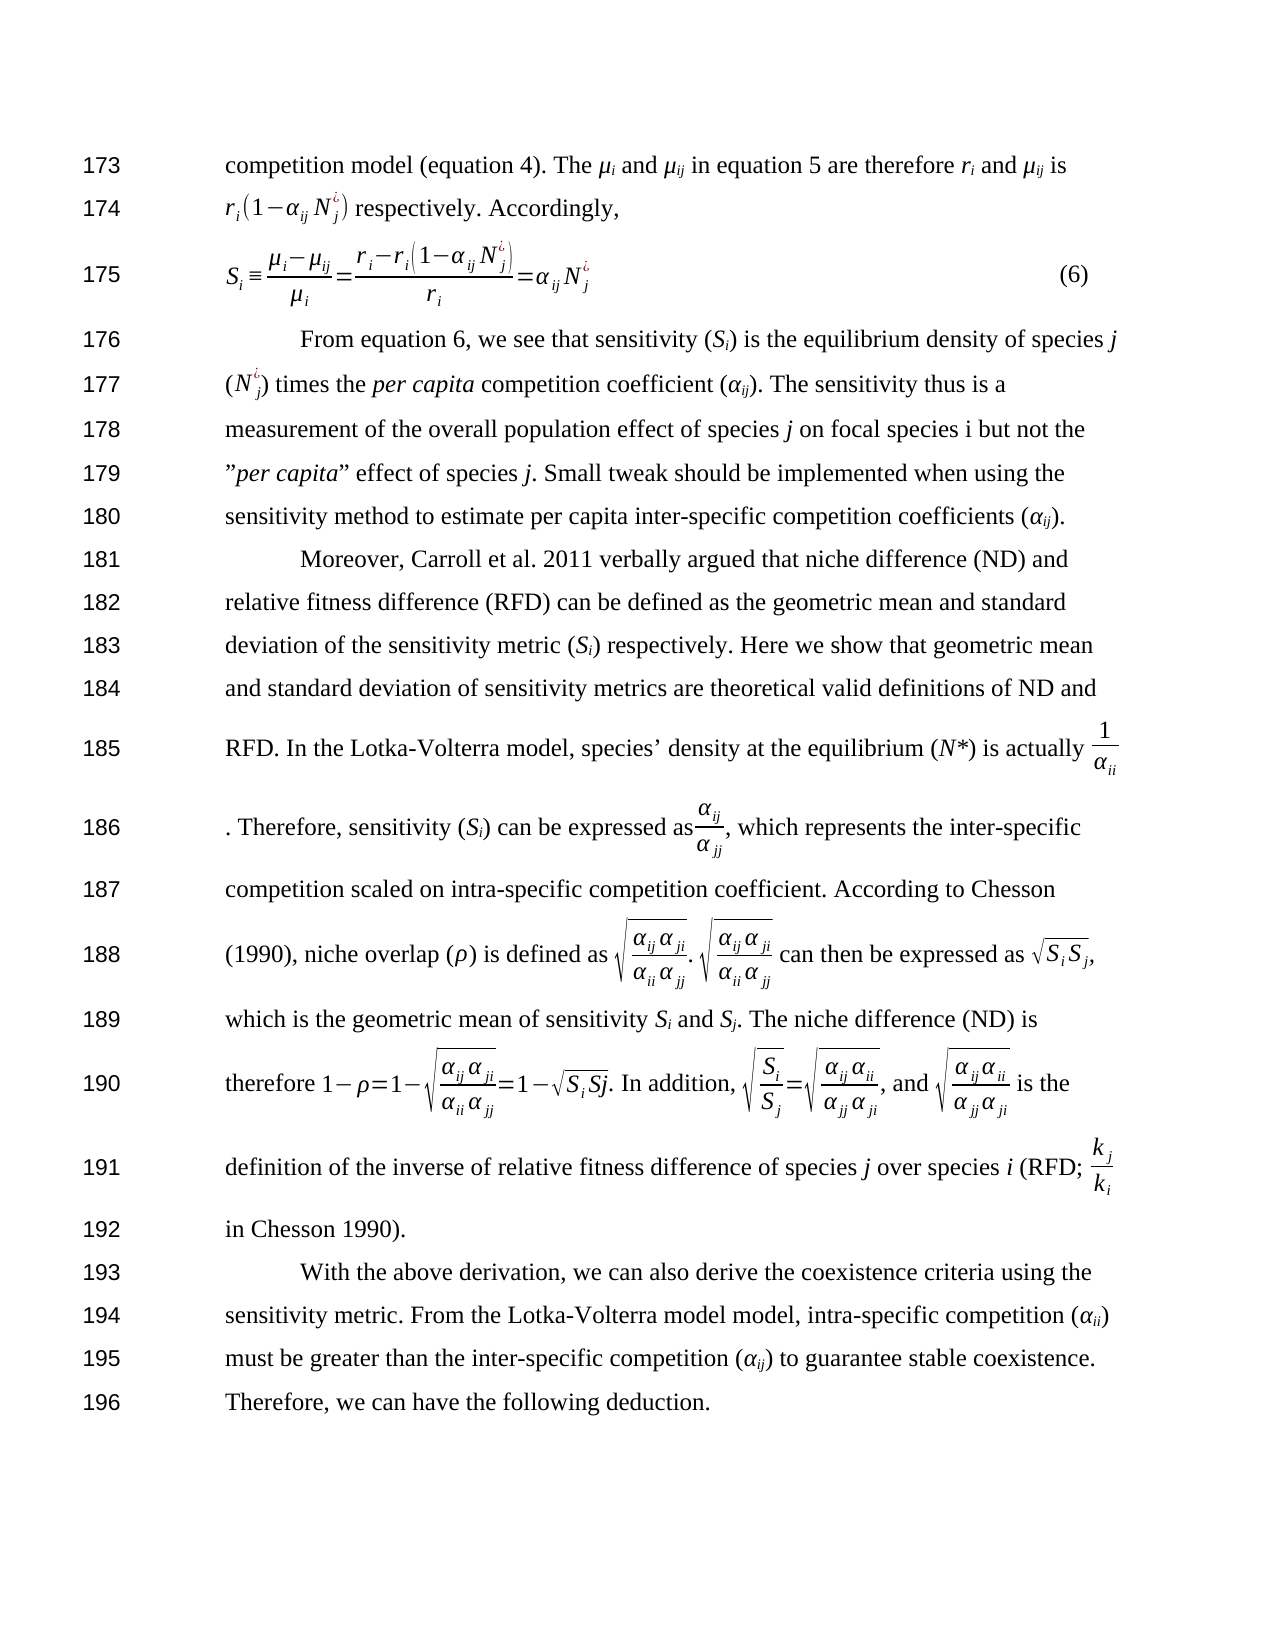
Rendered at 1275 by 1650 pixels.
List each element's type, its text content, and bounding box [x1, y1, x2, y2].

text Moreover, Carroll et al. 2011 verbally argued that niche difference (ND) and relative fitness difference (RFD) can be defined as the geometric mean and standard deviation of the sensitivity metric (Si) respectively. Here we show that geometric mean and standard deviation of sensitivity metrics are theoretical valid definitions of ND and RFD. In the Lotka-Volterra model, species’ density at the equilibrium (N*) is actually . Therefore, sensitivity (Si) can be expressed as, which represents the inter-specific competition scaled on intra-specific competition coefficient. According to Chesson (1990), niche overlap () is defined as . can then be expressed as , which is the geometric mean of sensitivity Si and Sj. The niche difference (ND) is therefore . In addition, , and is the definition of the inverse of relative fitness difference of species j over species i (RFD; in Chesson 1990). [225, 544, 1125, 1243]
text (6) [225, 239, 1125, 310]
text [225, 150, 1125, 224]
text From equation 6, we see that sensitivity (Si) is the equilibrium density of species j () times the per capita competition coefficient (αij). The sensitivity thus is a measurement of the overall population effect of species j on focal species i but not the ”per capita” effect of species j. Small tweak should be implemented when using the sensitivity method to estimate per capita inter-specific competition coefficients (αij). [225, 324, 1125, 529]
text With the above derivation, we can also derive the coexistence criteria using the sensitivity metric. From the Lotka-Volterra model model, intra-specific competition (αii) must be greater than the inter-specific competition (αij) to guarantee stable coexistence. Therefore, we can have the following deduction. [225, 1257, 1125, 1415]
